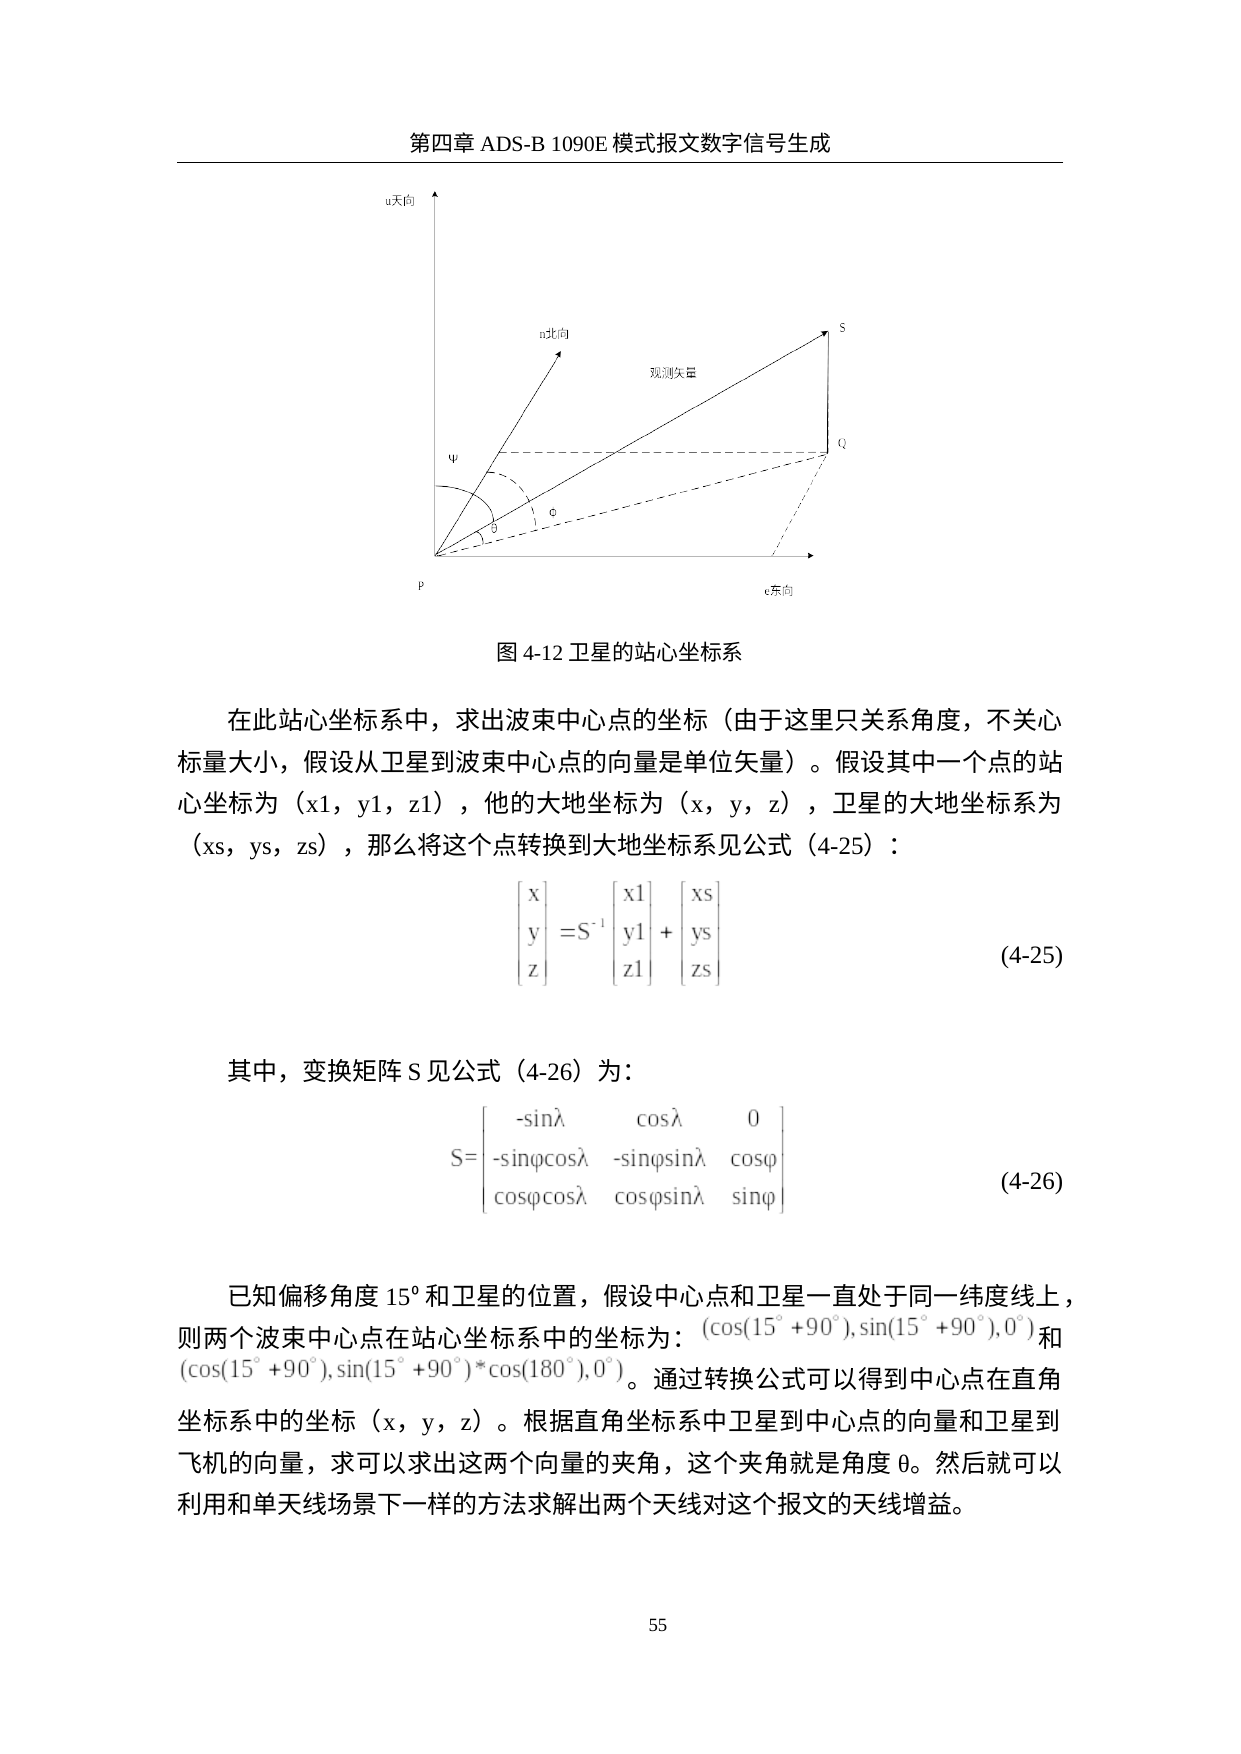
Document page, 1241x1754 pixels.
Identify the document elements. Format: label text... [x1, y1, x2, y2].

text (4-26) [177, 1101, 1063, 1259]
text 在此站心坐标系中，求出波束中心点的坐标（由于这里只关系角度，不关心标量大小，假设从卫星到波束中心点的向量是单位矢量）。假设其中一个点的站心坐标为（x1，y1，z1），他的大地坐标为（x，y，z），卫星的大地坐标系为（xs，ys，zs），那么将这个点转换到大地坐标系见公式（4-25）： [177, 696, 1063, 863]
text 其中，变换矩阵S见公式（4-26）为： [177, 1047, 1063, 1088]
text 已知偏移角度15⁰和卫星的位置，假设中心点和卫星一直处于同一纬度线上，则两个波束中心点在站心坐标系中的坐标为：和。通过转换公式可以得到中心点在直角坐标系中的坐标（x，y，z）。根据直角坐标系中卫星到中心点的向量和卫星到飞机的向量，求可以求出这两个向量的夹角，这个夹角就是角度θ。然后就可以利用和单天线场景下一样的方法求解出两个天线对这个报文的天线增益。 [177, 1272, 1063, 1522]
text 图4-12 卫星的站心坐标系 [177, 631, 1063, 671]
text (4-25) [177, 875, 1063, 1034]
